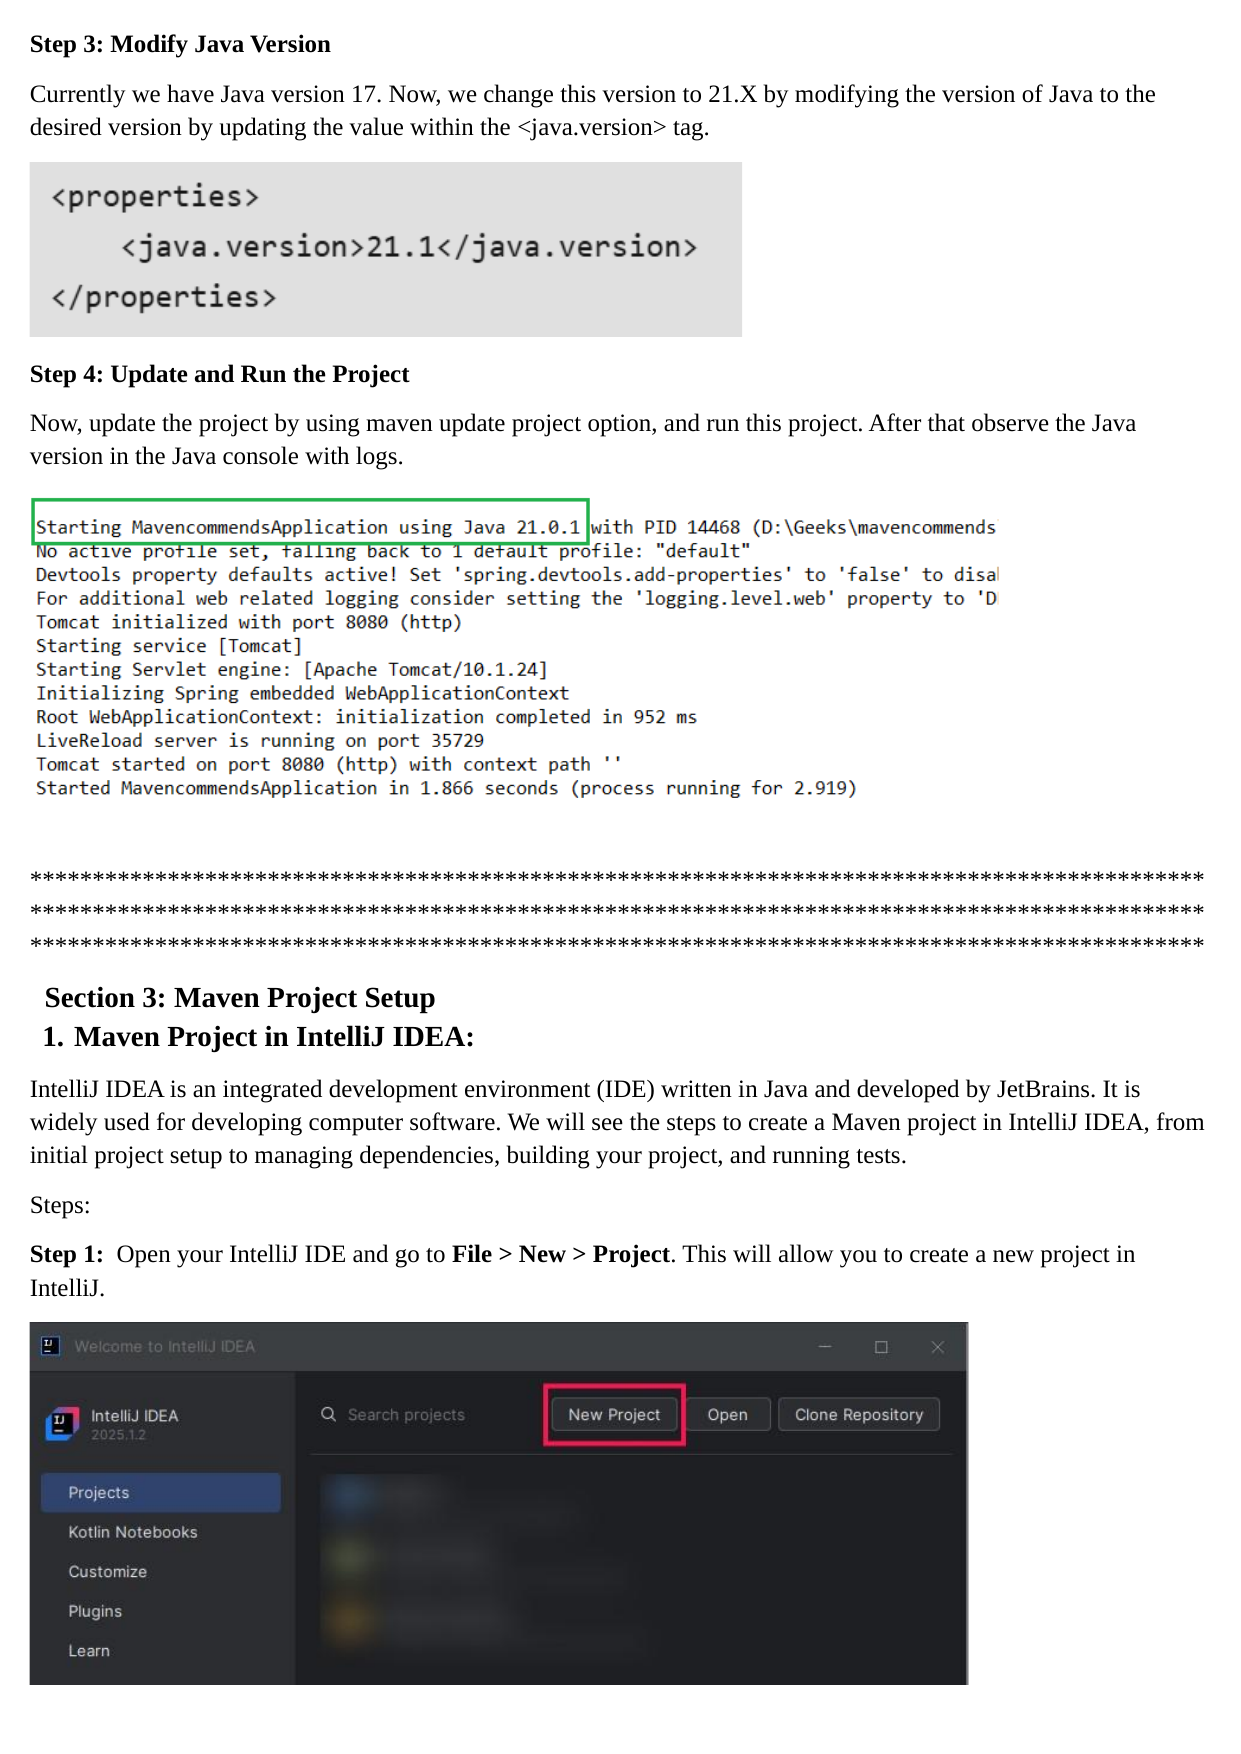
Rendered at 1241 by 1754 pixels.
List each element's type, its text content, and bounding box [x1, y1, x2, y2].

picture [29, 162, 743, 337]
text ****************************************************************************************************************************************************************************************************************************************************************************************** [29, 865, 1211, 959]
text Steps: [29, 1190, 1211, 1219]
text Step 4: Update and Run the Project [29, 359, 1211, 387]
text Step 3: Modify Java Version [29, 29, 1211, 58]
picture [29, 1322, 969, 1685]
list Maven Project in IntelliJ IDEA: [42, 1019, 1211, 1052]
list Section 3: Maven Project Setup [44, 980, 1211, 1014]
text Currently we have Java version 17. Now, we change this version to 21.X by modifying the version of Java to the desired version by updating the value within the <java.version> tag. [29, 79, 1211, 141]
text Step 1: Open your IntelliJ IDE and go to File > New > Project. This will allow you to create a new project in IntelliJ. [29, 1239, 1211, 1301]
text Now, update the project by using maven update project option, and run this project. After that observe the Java version in the Java console with logs. [29, 408, 1211, 470]
picture [29, 491, 999, 843]
text IntelliJ IDEA is an integrated development environment (IDE) written in Java and developed by JetBrains. It is widely used for developing computer software. We will see the steps to create a Maven project in IntelliJ IDEA, from initial project setup to managing dependencies, building your project, and running tests. [29, 1074, 1211, 1169]
